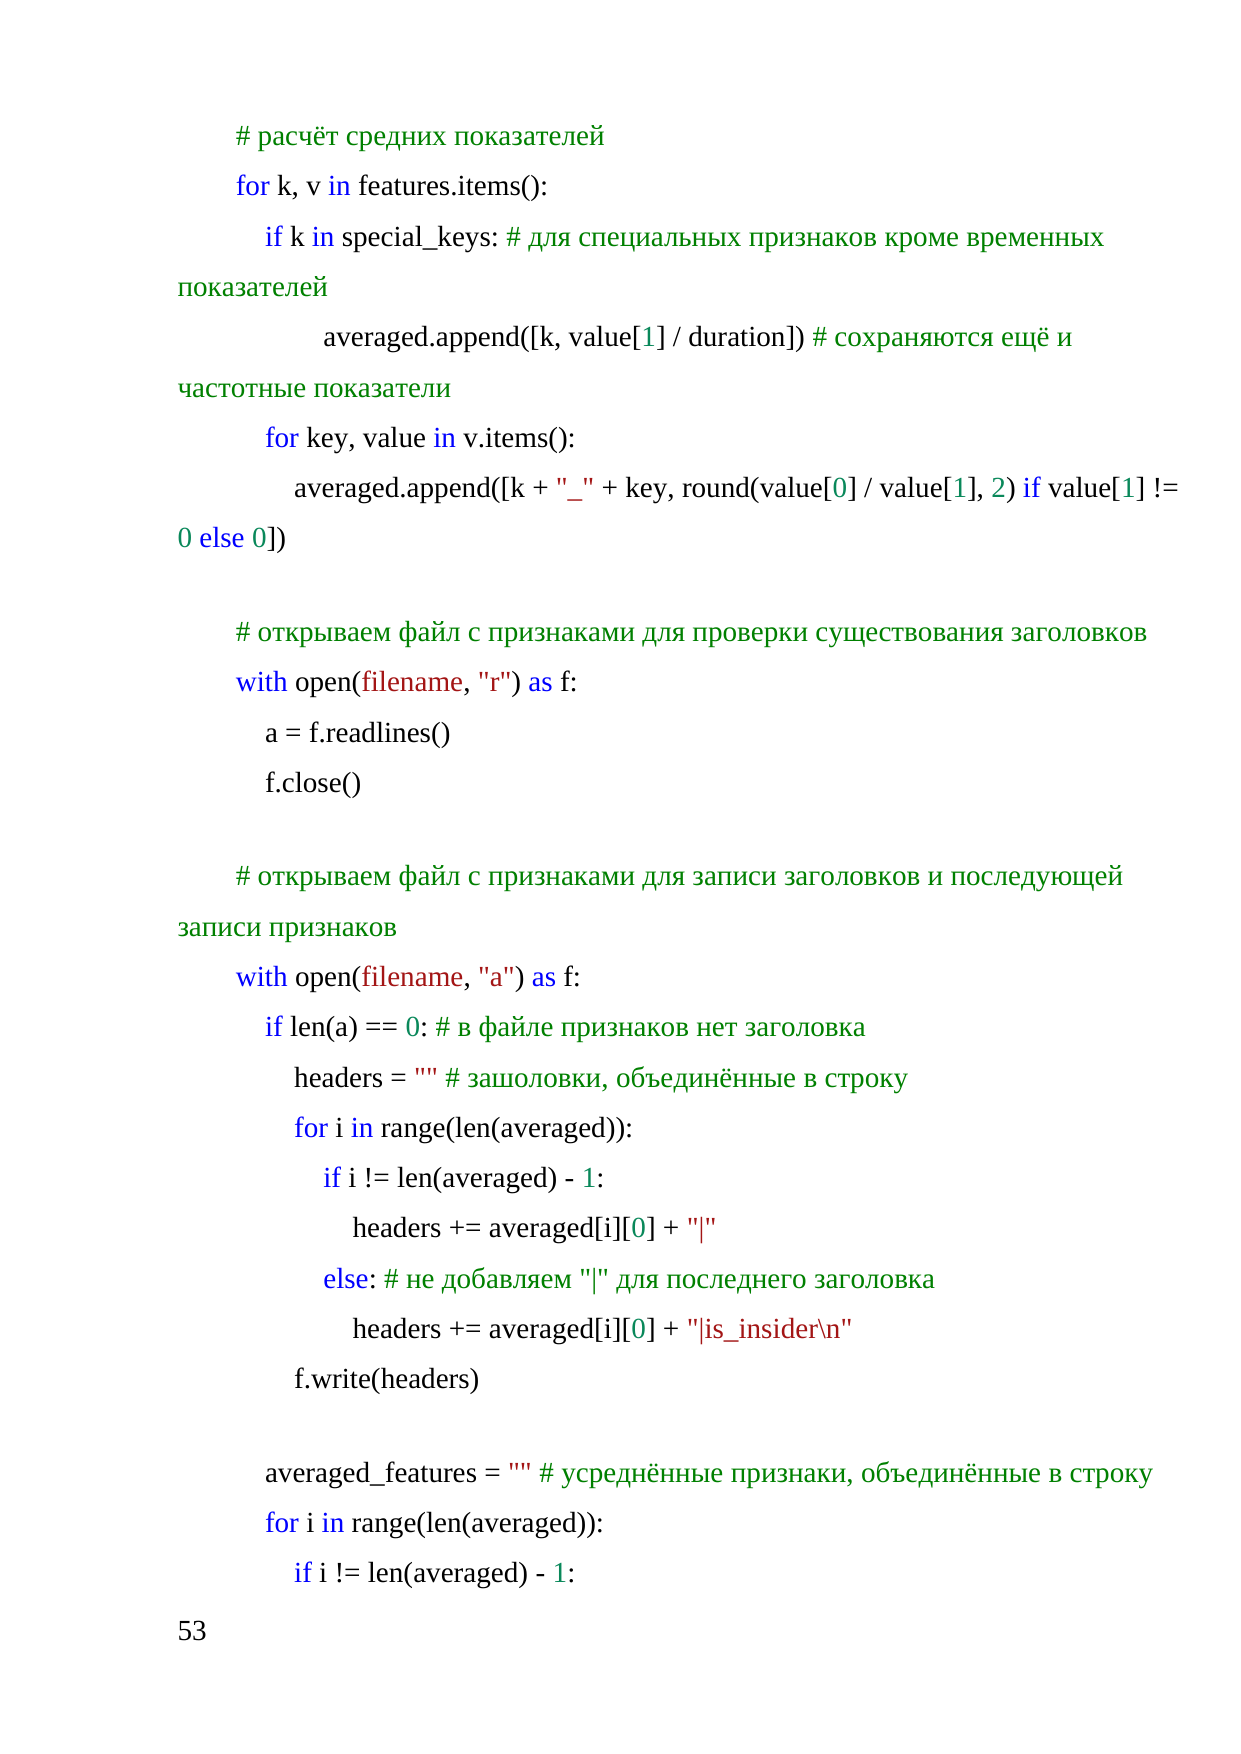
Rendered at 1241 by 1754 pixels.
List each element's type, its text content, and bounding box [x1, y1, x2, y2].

text averaged_features = "" # усреднённые признаки, объединённые в строку [177, 1455, 1181, 1488]
text f.close() [177, 765, 1181, 798]
text for i in range(len(averaged)): [177, 1505, 1181, 1539]
text averaged.append([k, value[1] / duration]) # сохраняются ещё и частотные показатели [177, 319, 1181, 403]
text if len(a) == 0: # в файле признаков нет заголовка [177, 1009, 1181, 1043]
text headers += averaged[i][0] + "|is_insider\n" [177, 1311, 1181, 1345]
text else: # не добавляем "|" для последнего заголовка [177, 1261, 1181, 1294]
text # открываем файл с признаками для записи заголовков и последующей записи признаков [177, 858, 1181, 942]
text # расчёт средних показателей [177, 118, 1181, 152]
text # открываем файл с признаками для проверки существования заголовков [177, 614, 1181, 648]
text for key, value in v.items(): [177, 420, 1181, 453]
text headers = "" # зашоловки, объединённые в строку [177, 1060, 1181, 1093]
text for k, v in features.items(): [177, 168, 1181, 202]
text for i in range(len(averaged)): [177, 1110, 1181, 1143]
text if i != len(averaged) - 1: [177, 1556, 1181, 1589]
text if k in special_keys: # для специальных признаков кроме временных показателей [177, 219, 1181, 303]
text with open(filename, "a") as f: [177, 959, 1181, 993]
text averaged.append([k + "_" + key, round(value[0] / value[1], 2) if value[1] != 0 else 0]) [177, 470, 1181, 554]
text with open(filename, "r") as f: [177, 664, 1181, 698]
text headers += averaged[i][0] + "|" [177, 1211, 1181, 1244]
text f.write(headers) [177, 1362, 1181, 1395]
text a = f.readlines() [177, 715, 1181, 748]
text if i != len(averaged) - 1: [177, 1160, 1181, 1194]
